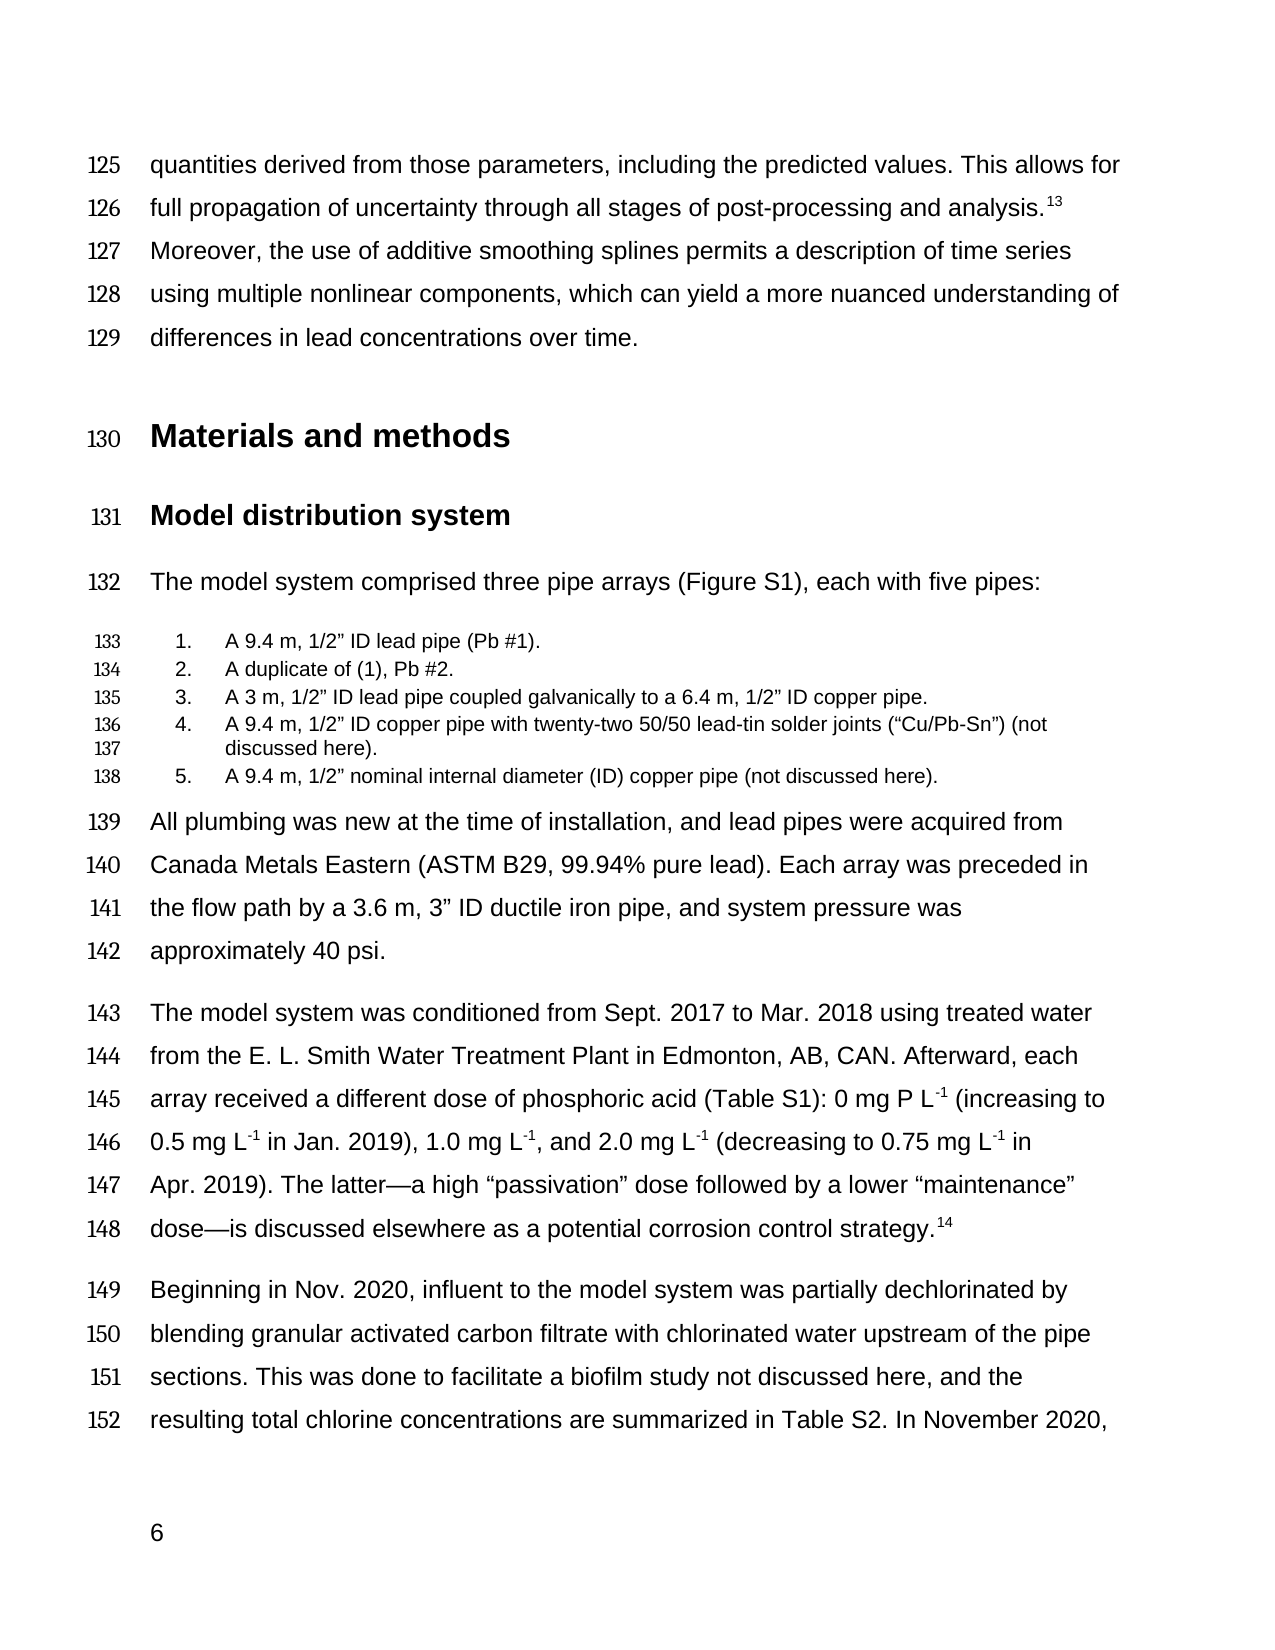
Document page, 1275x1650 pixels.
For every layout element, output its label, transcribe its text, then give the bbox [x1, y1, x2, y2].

list A 9.4 m, 1/2” nominal internal diameter (ID) copper pipe (not discussed here). [175, 764, 1125, 788]
text The model system comprised three pipe arrays (Figure S1), each with five pipes: [150, 567, 1125, 596]
subtitle Materials and methods [150, 416, 1125, 454]
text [150, 1275, 1125, 1433]
text All plumbing was new at the time of installation, and lead pipes were acquired from Canada Metals Eastern (ASTM B29, 99.94% pure lead). Each array was preceded in the flow path by a 3.6 m, 3” ID ductile iron pipe, and system pressure was approximately 40 psi. [150, 807, 1125, 965]
list A duplicate of (1), Pb #2. [175, 657, 1125, 681]
list A 9.4 m, 1/2” ID lead pipe (Pb #1). [175, 629, 1125, 653]
list A 3 m, 1/2” ID lead pipe coupled galvanically to a 6.4 m, 1/2” ID copper pipe. [175, 684, 1125, 708]
list A 9.4 m, 1/2” ID copper pipe with twenty-two 50/50 lead-tin solder joints (“Cu/Pb-Sn”) (not discussed here). [175, 712, 1125, 760]
subtitle Model distribution system [150, 498, 1125, 532]
text The model system was conditioned from Sept. 2017 to Mar. 2018 using treated water from the E. L. Smith Water Treatment Plant in Edmonton, AB, CAN. Afterward, each array received a different dose of phosphoric acid (Table S1): 0 mg P L-1 (increasing to 0.5 mg L-1 in Jan. 2019), 1.0 mg L-1, and 2.0 mg L-1 (decreasing to 0.75 mg L-1 in Apr. 2019). The latter—a high “passivation” dose followed by a lower “maintenance” dose—is discussed elsewhere as a potential corrosion control strategy.14 [150, 998, 1125, 1242]
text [150, 150, 1125, 351]
